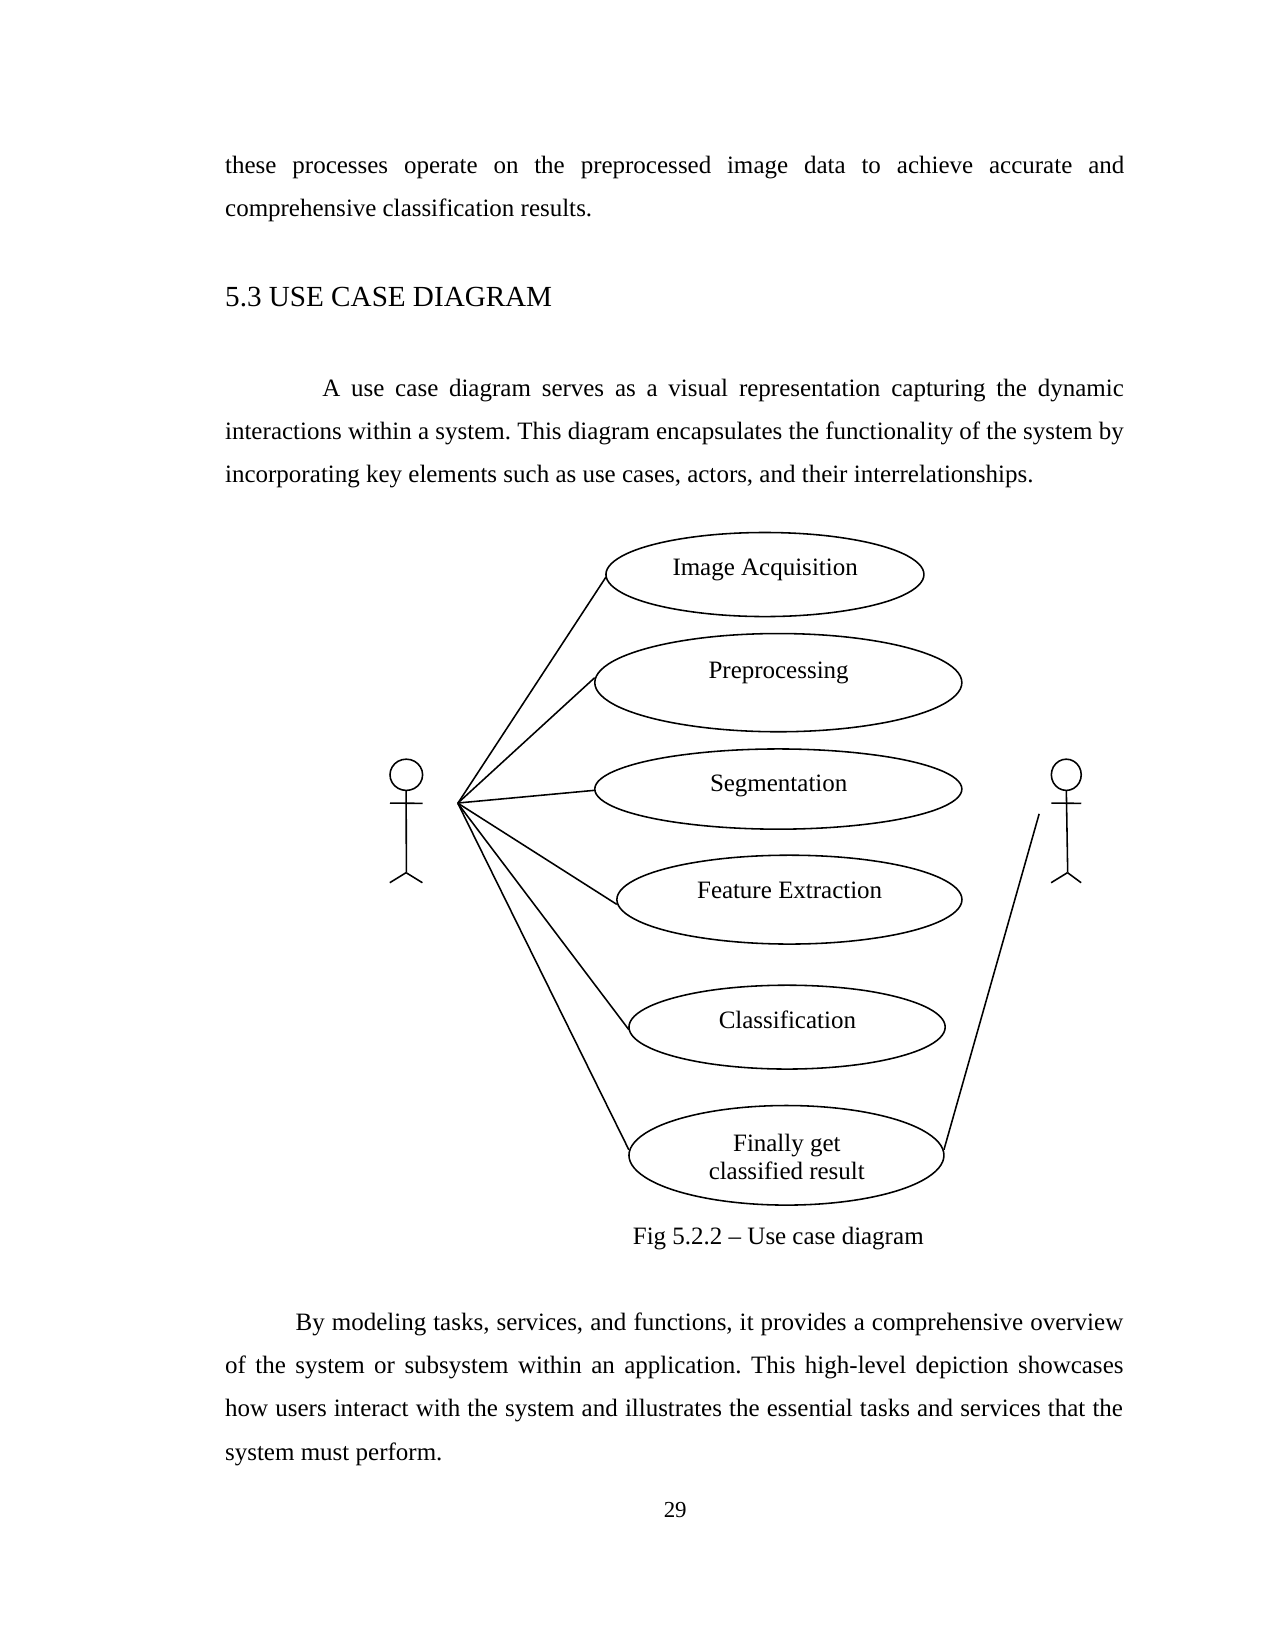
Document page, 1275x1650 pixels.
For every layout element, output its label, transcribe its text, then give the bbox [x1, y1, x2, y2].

text By modeling tasks, services, and functions, it provides a comprehensive overview of the system or subsystem within an application. This high-level depiction showcases how users interact with the system and illustrates the essential tasks and services that the system must perform. [225, 1307, 1125, 1465]
text A use case diagram serves as a visual representation capturing the dynamic interactions within a system. This diagram encapsulates the functionality of the system by incorporating key elements such as use cases, actors, and their interrelationships. [225, 373, 1125, 488]
text 5.3 USE CASE DIAGRAM [225, 279, 1125, 313]
text Fig 5.2.2 – Use case diagram [225, 1221, 1125, 1250]
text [225, 150, 1125, 222]
